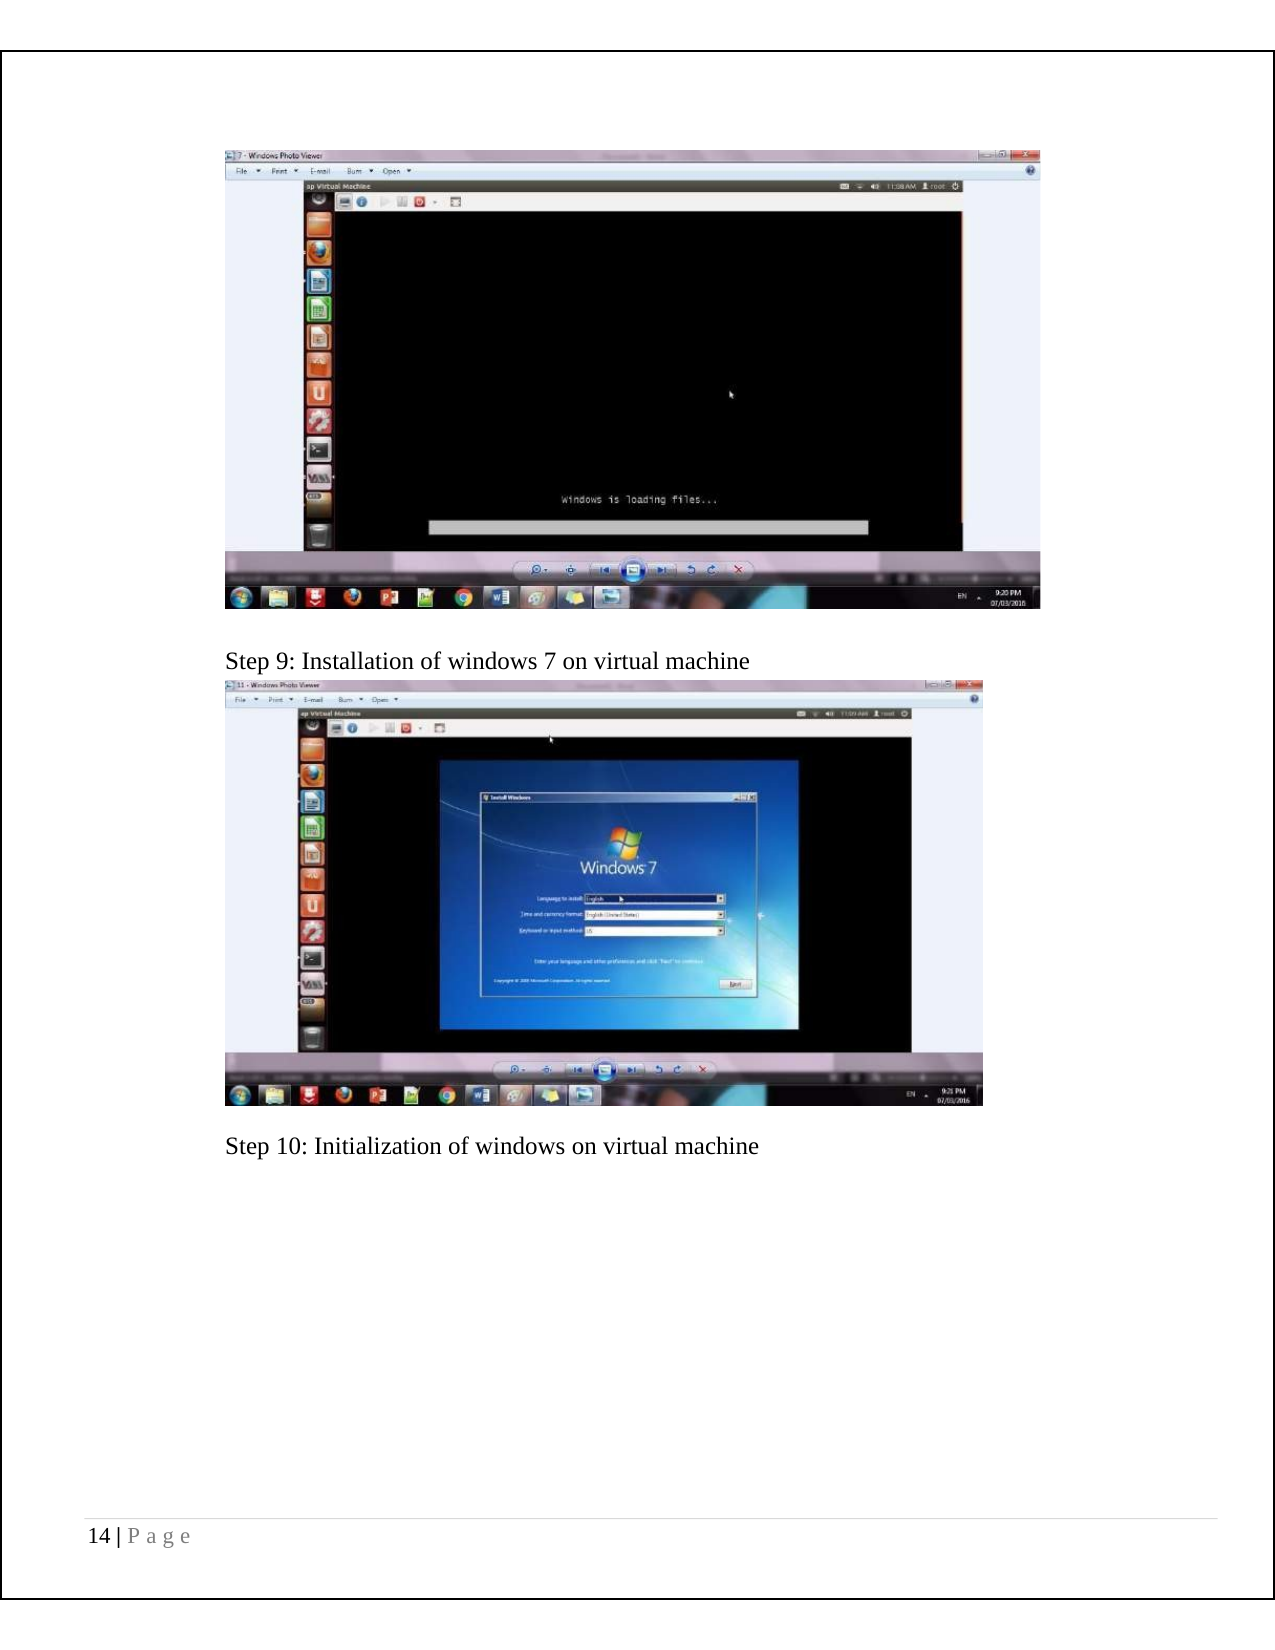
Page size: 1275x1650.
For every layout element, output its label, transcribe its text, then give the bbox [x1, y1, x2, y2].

text Step 9: Installation of windows 7 on virtual machine [225, 646, 1273, 675]
picture [225, 150, 1041, 609]
picture [225, 680, 983, 1106]
text Step 10: Initialization of windows on virtual machine [225, 1131, 1273, 1159]
